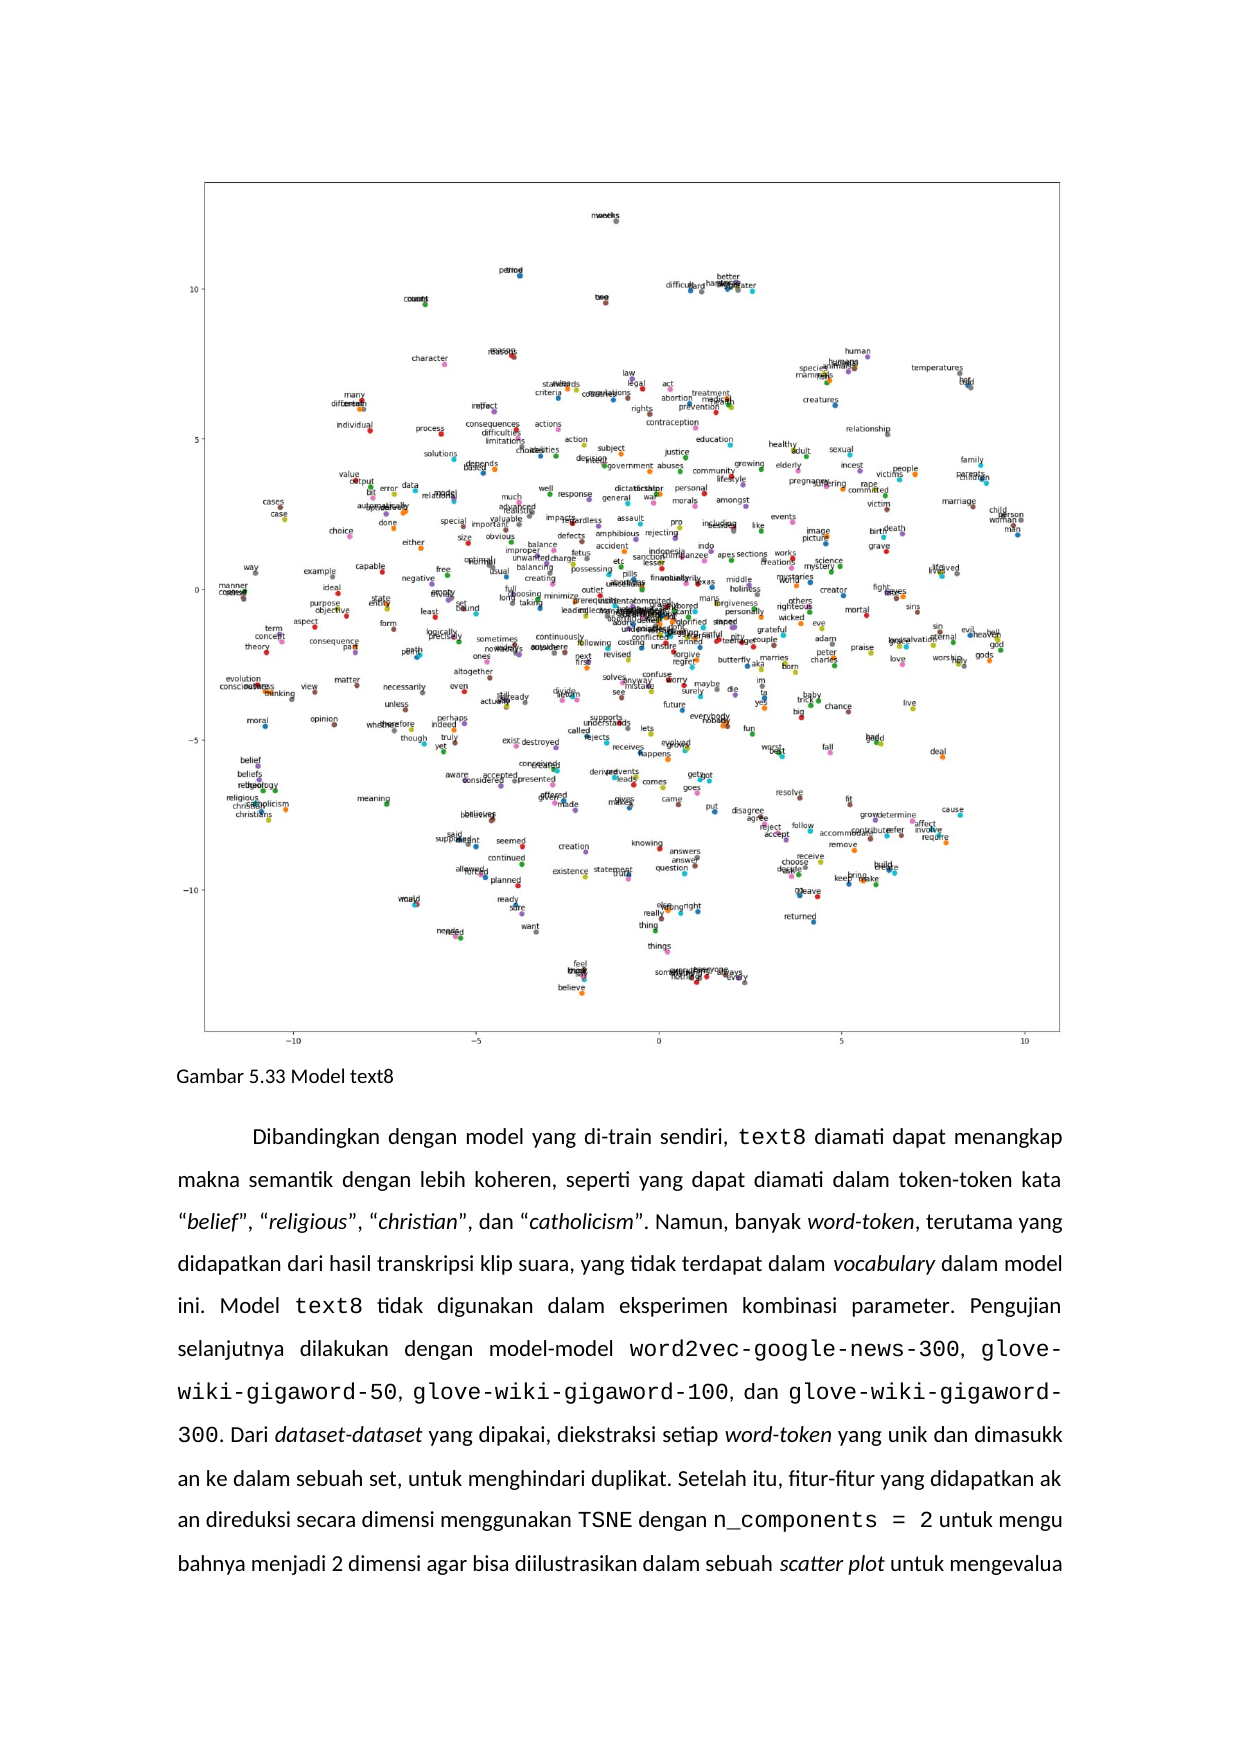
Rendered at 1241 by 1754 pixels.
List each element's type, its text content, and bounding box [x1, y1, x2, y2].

picture [177, 177, 1063, 1050]
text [177, 1122, 1063, 1577]
